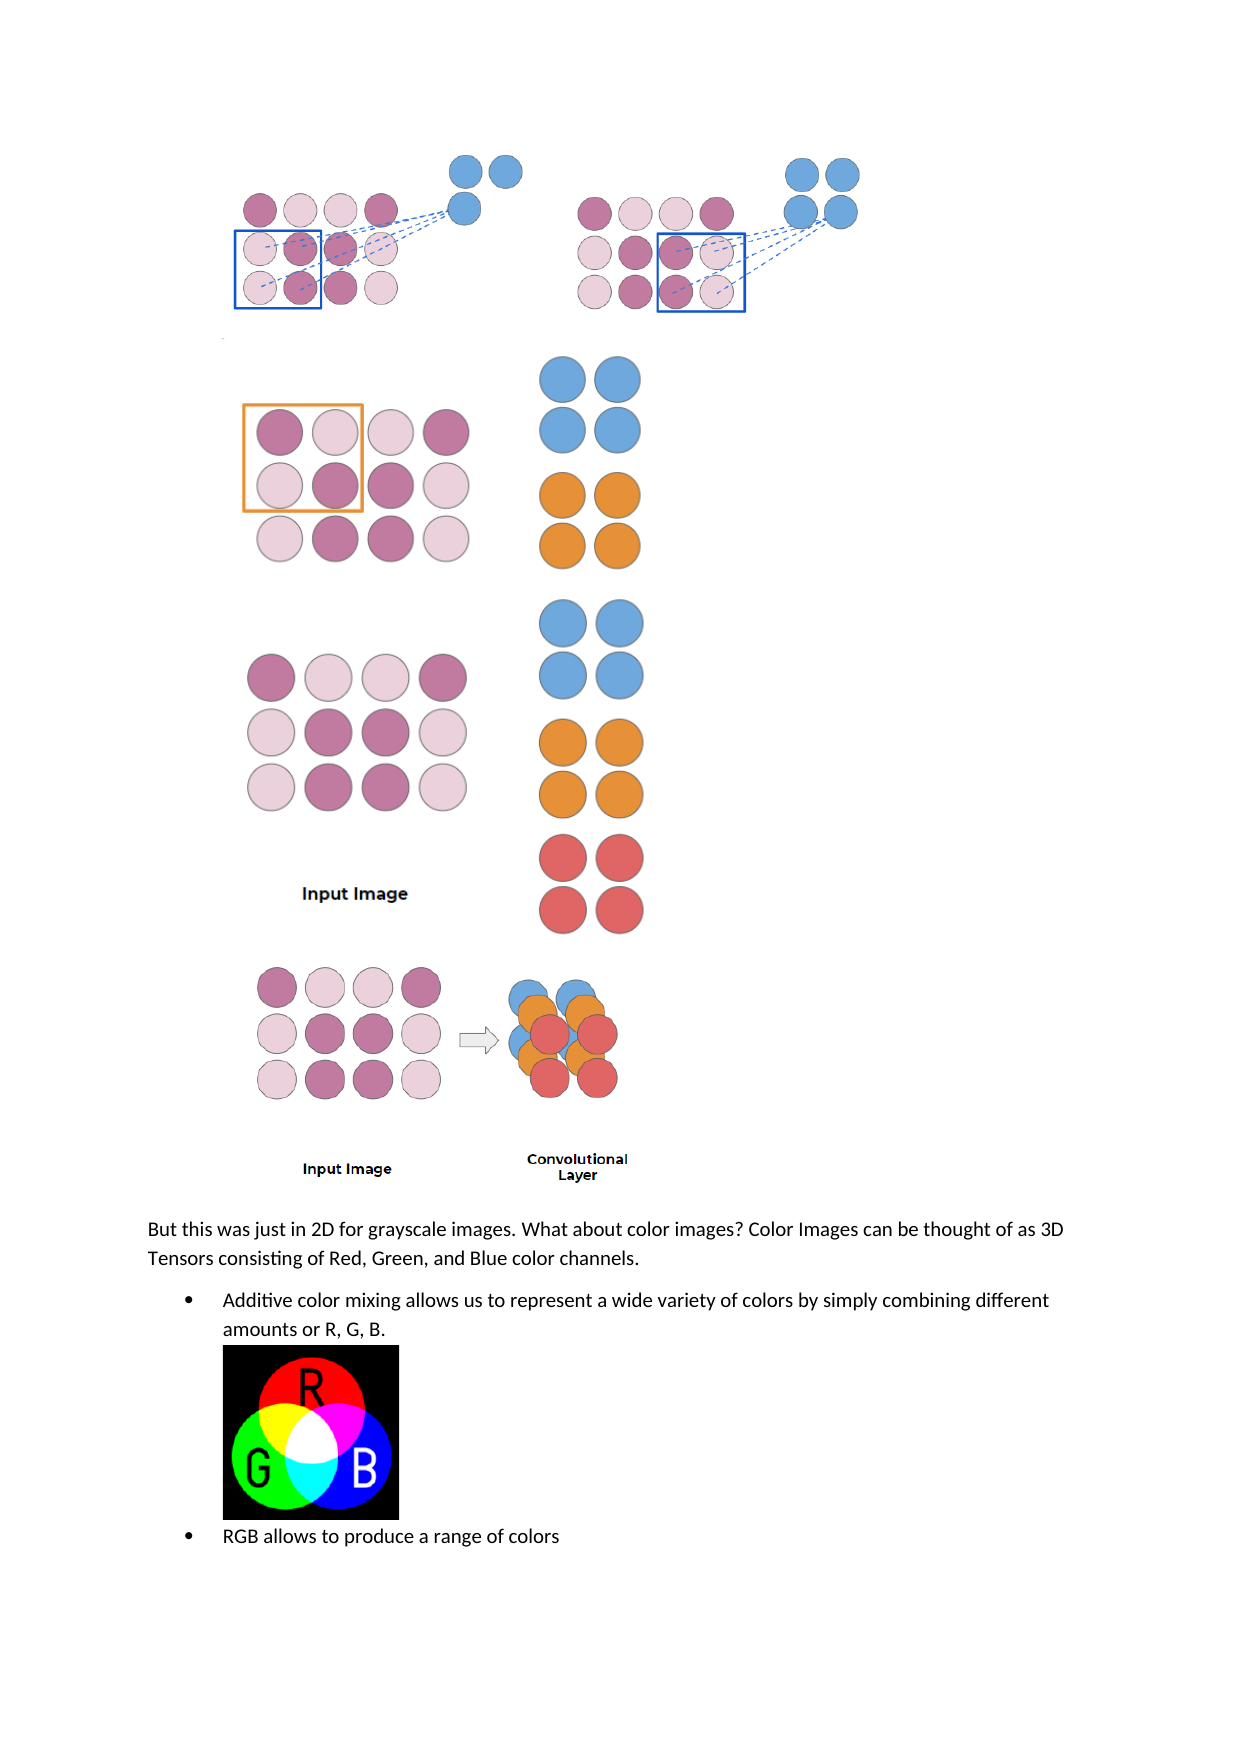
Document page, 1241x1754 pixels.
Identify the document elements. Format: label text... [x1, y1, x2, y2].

picture [222, 338, 670, 589]
picture [222, 147, 874, 336]
list RGB allows to produce a range of colors [185, 1523, 1093, 1549]
picture [222, 952, 670, 1200]
picture [222, 592, 722, 949]
text But this was just in 2D for grayscale images. What about color images? Color Images can be thought of as 3D Tensors consisting of Red, Green, and Blue color channels. [148, 1216, 1093, 1271]
list Additive color mixing allows us to represent a wide variety of colors by simply combining different amounts or R, G, B. [185, 1287, 1093, 1342]
picture [222, 1345, 400, 1520]
